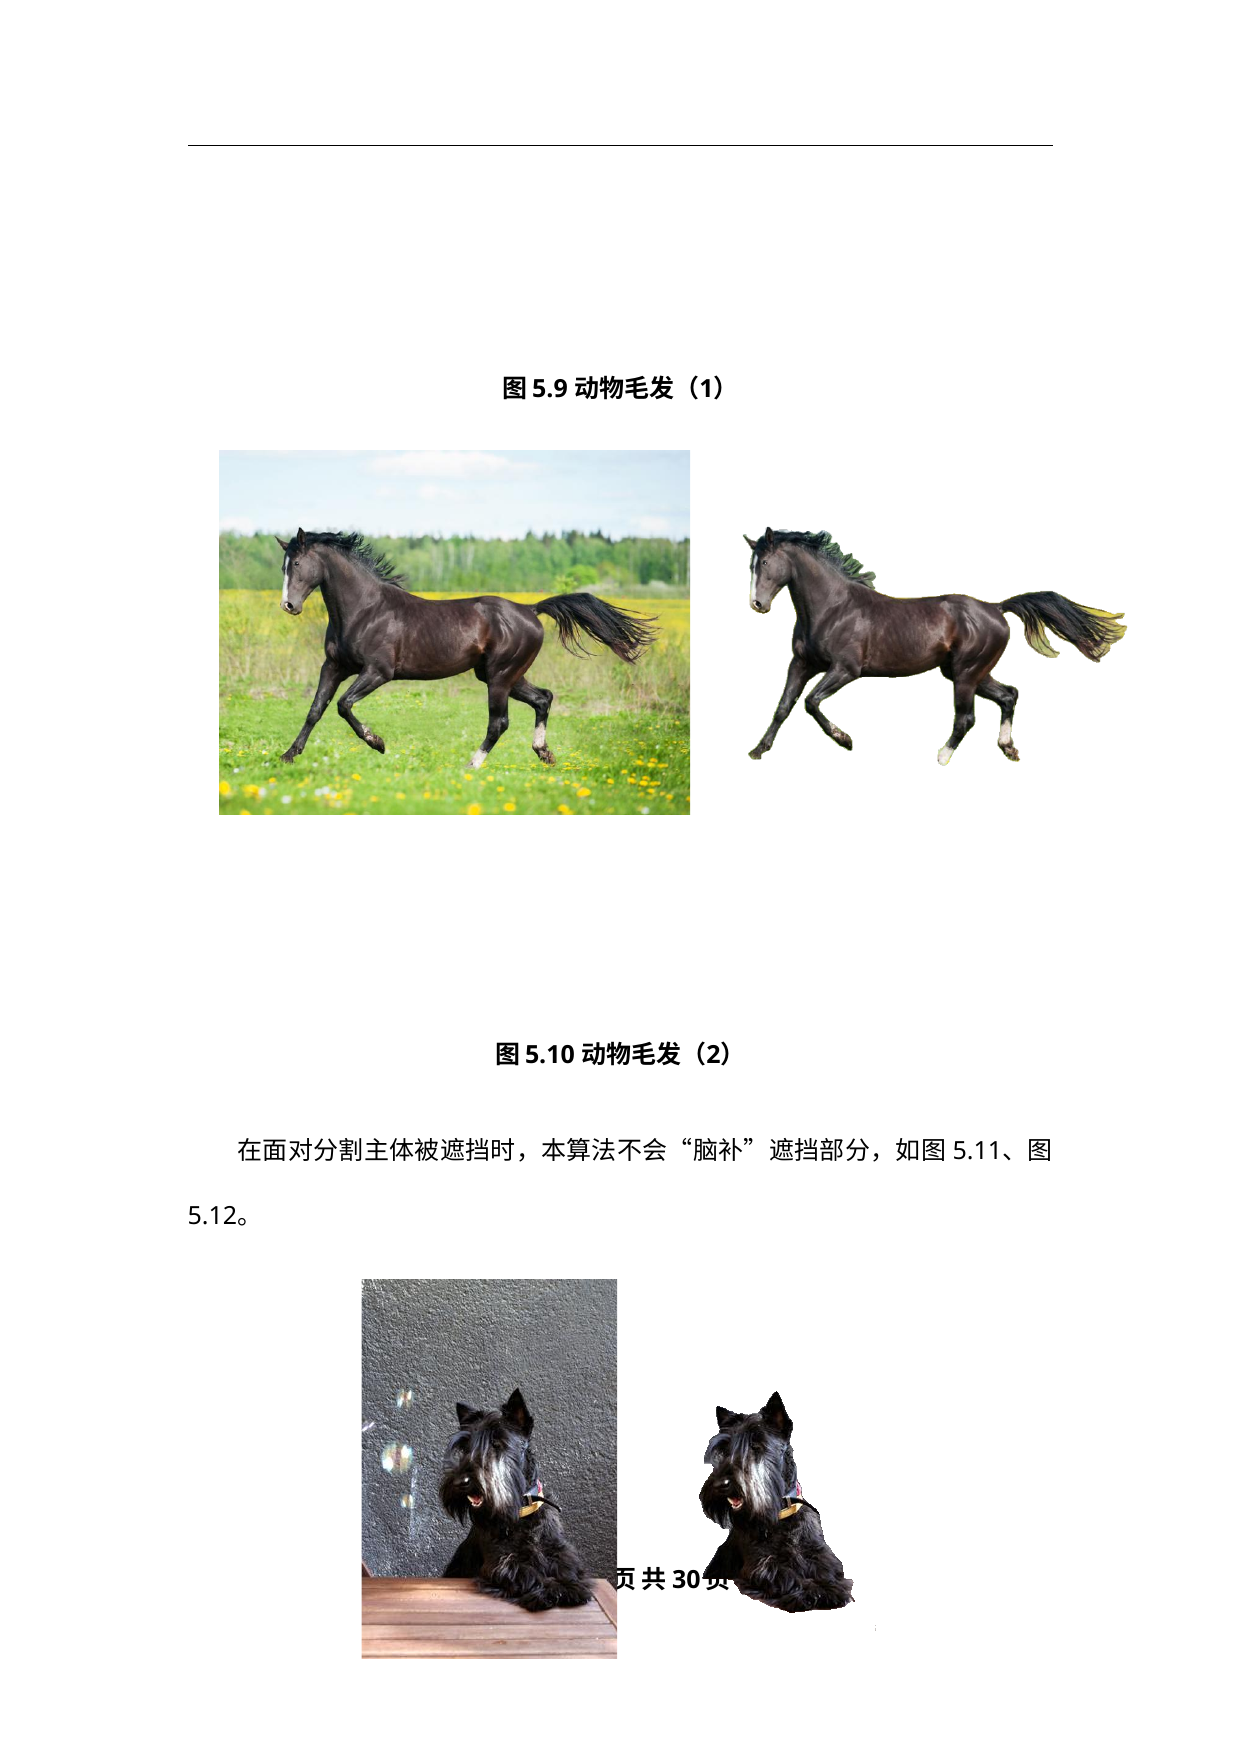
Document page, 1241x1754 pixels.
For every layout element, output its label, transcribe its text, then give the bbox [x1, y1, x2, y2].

picture [622, 1283, 876, 1660]
picture [361, 1279, 618, 1659]
text 图5.10 动物毛发（2） [187, 1021, 1053, 1086]
text 图5.9 动物毛发（1） [187, 354, 1053, 419]
picture [219, 450, 1155, 815]
text 在面对分割主体被遮挡时，本算法不会“脑补”遮挡部分，如图5.11、图5.12。 [187, 1116, 1053, 1246]
